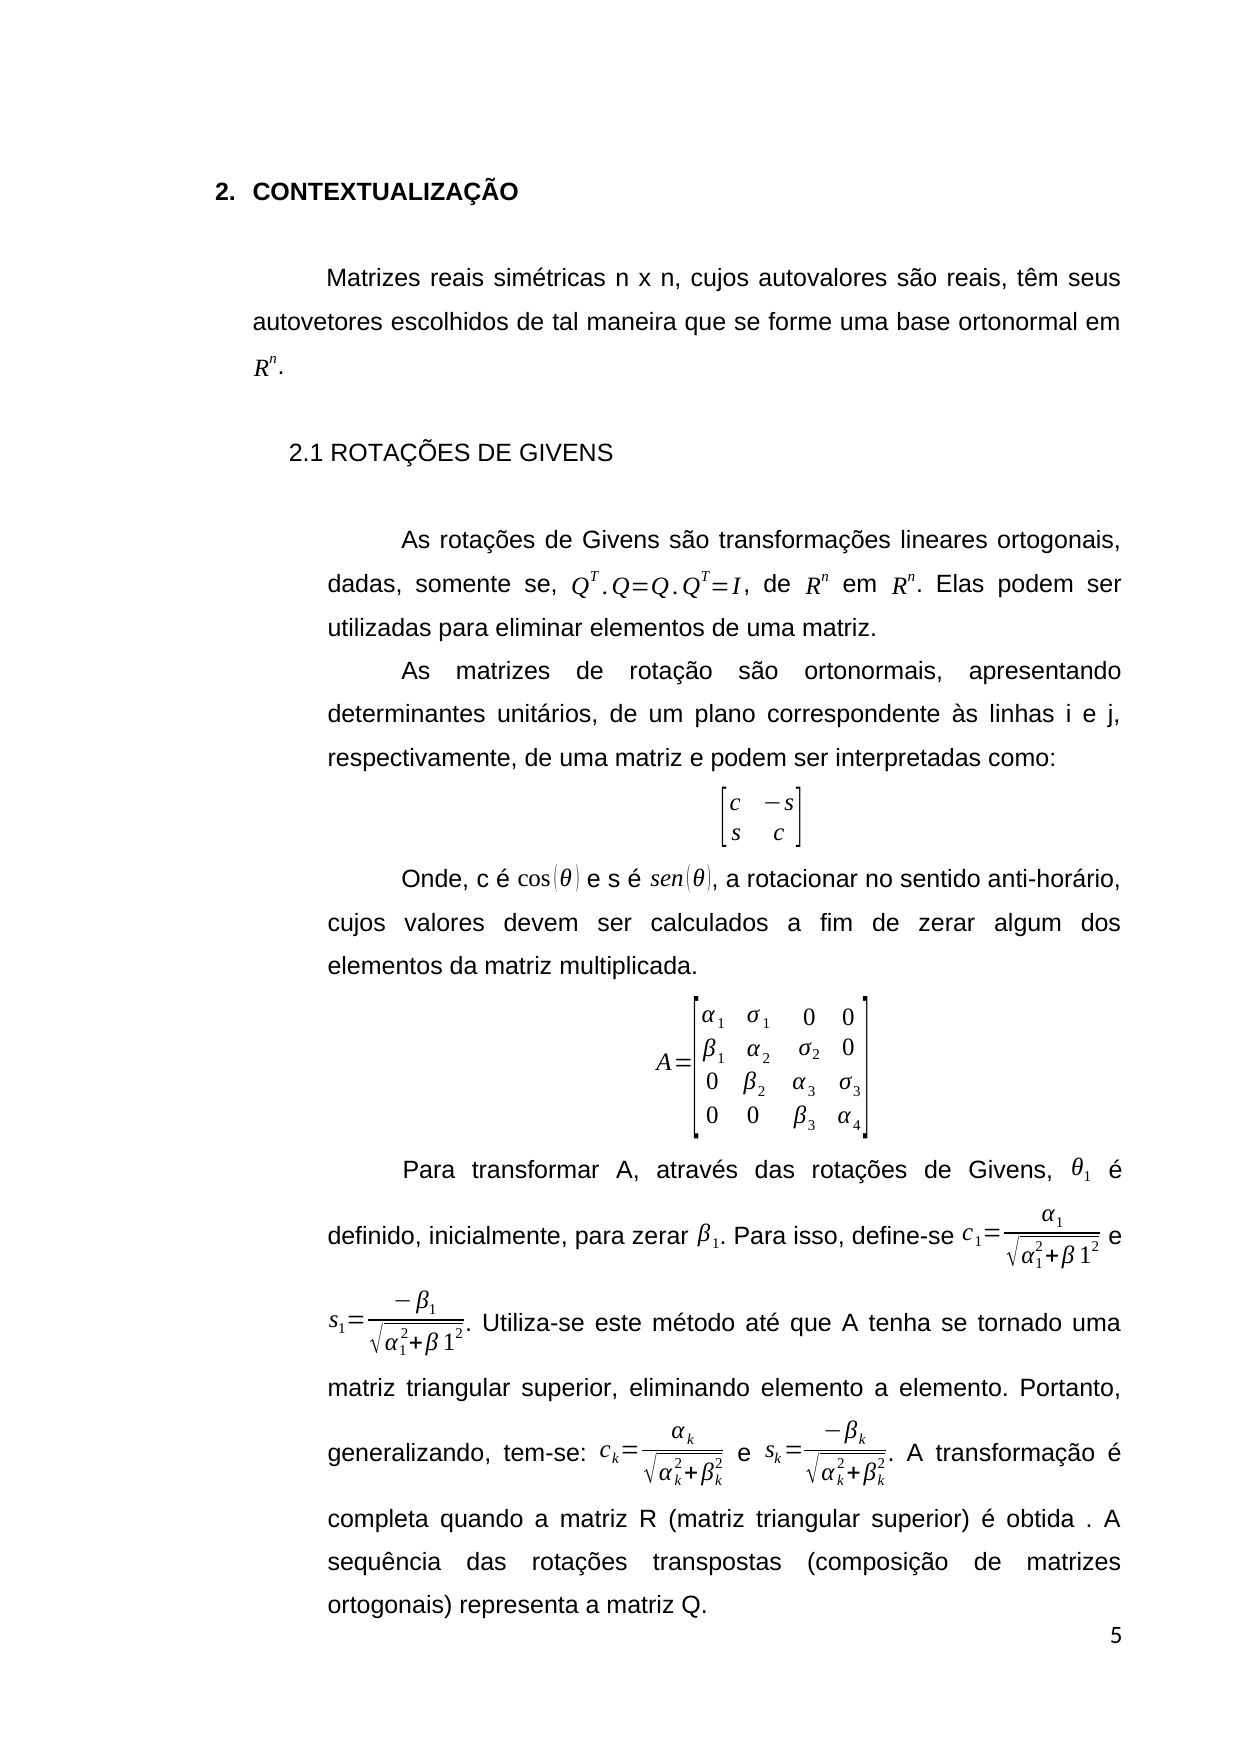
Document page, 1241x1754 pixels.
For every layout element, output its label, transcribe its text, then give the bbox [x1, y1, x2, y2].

list CONTEXTUALIZAÇÃO [215, 177, 1122, 206]
text As rotações de Givens são transformações lineares ortogonais, dadas, somente se, , de em . Elas podem ser utilizadas para eliminar elementos de uma matriz. [327, 524, 1122, 642]
text Onde, c é e s é , a rotacionar no sentido anti-horário, cujos valores devem ser calculados a fim de zerar algum dos elementos da matriz multiplicada. [327, 863, 1122, 980]
text As matrizes de rotação são ortonormais, apresentando determinantes unitários, de um plano correspondente às linhas i e j, respectivamente, de uma matriz e podem ser interpretadas como: [327, 656, 1122, 771]
list ROTAÇÕES DE GIVENS [288, 438, 1122, 467]
text Matrizes reais simétricas n x n, cujos autovalores são reais, têm seus autovetores escolhidos de tal maneira que se forme uma base ortonormal em . [252, 263, 1122, 381]
text Para transformar A, através das rotações de Givens, é definido, inicialmente, para zerar . Para isso, define-se e . Utiliza-se este método até que A tenha se tornado uma matriz triangular superior, eliminando elemento a elemento. Portanto, generalizando, tem-se: e . A transformação é completa quando a matriz R (matriz triangular superior) é obtida . A sequência das rotações transpostas (composição de matrizes ortogonais) representa a matriz Q. [327, 1154, 1122, 1618]
